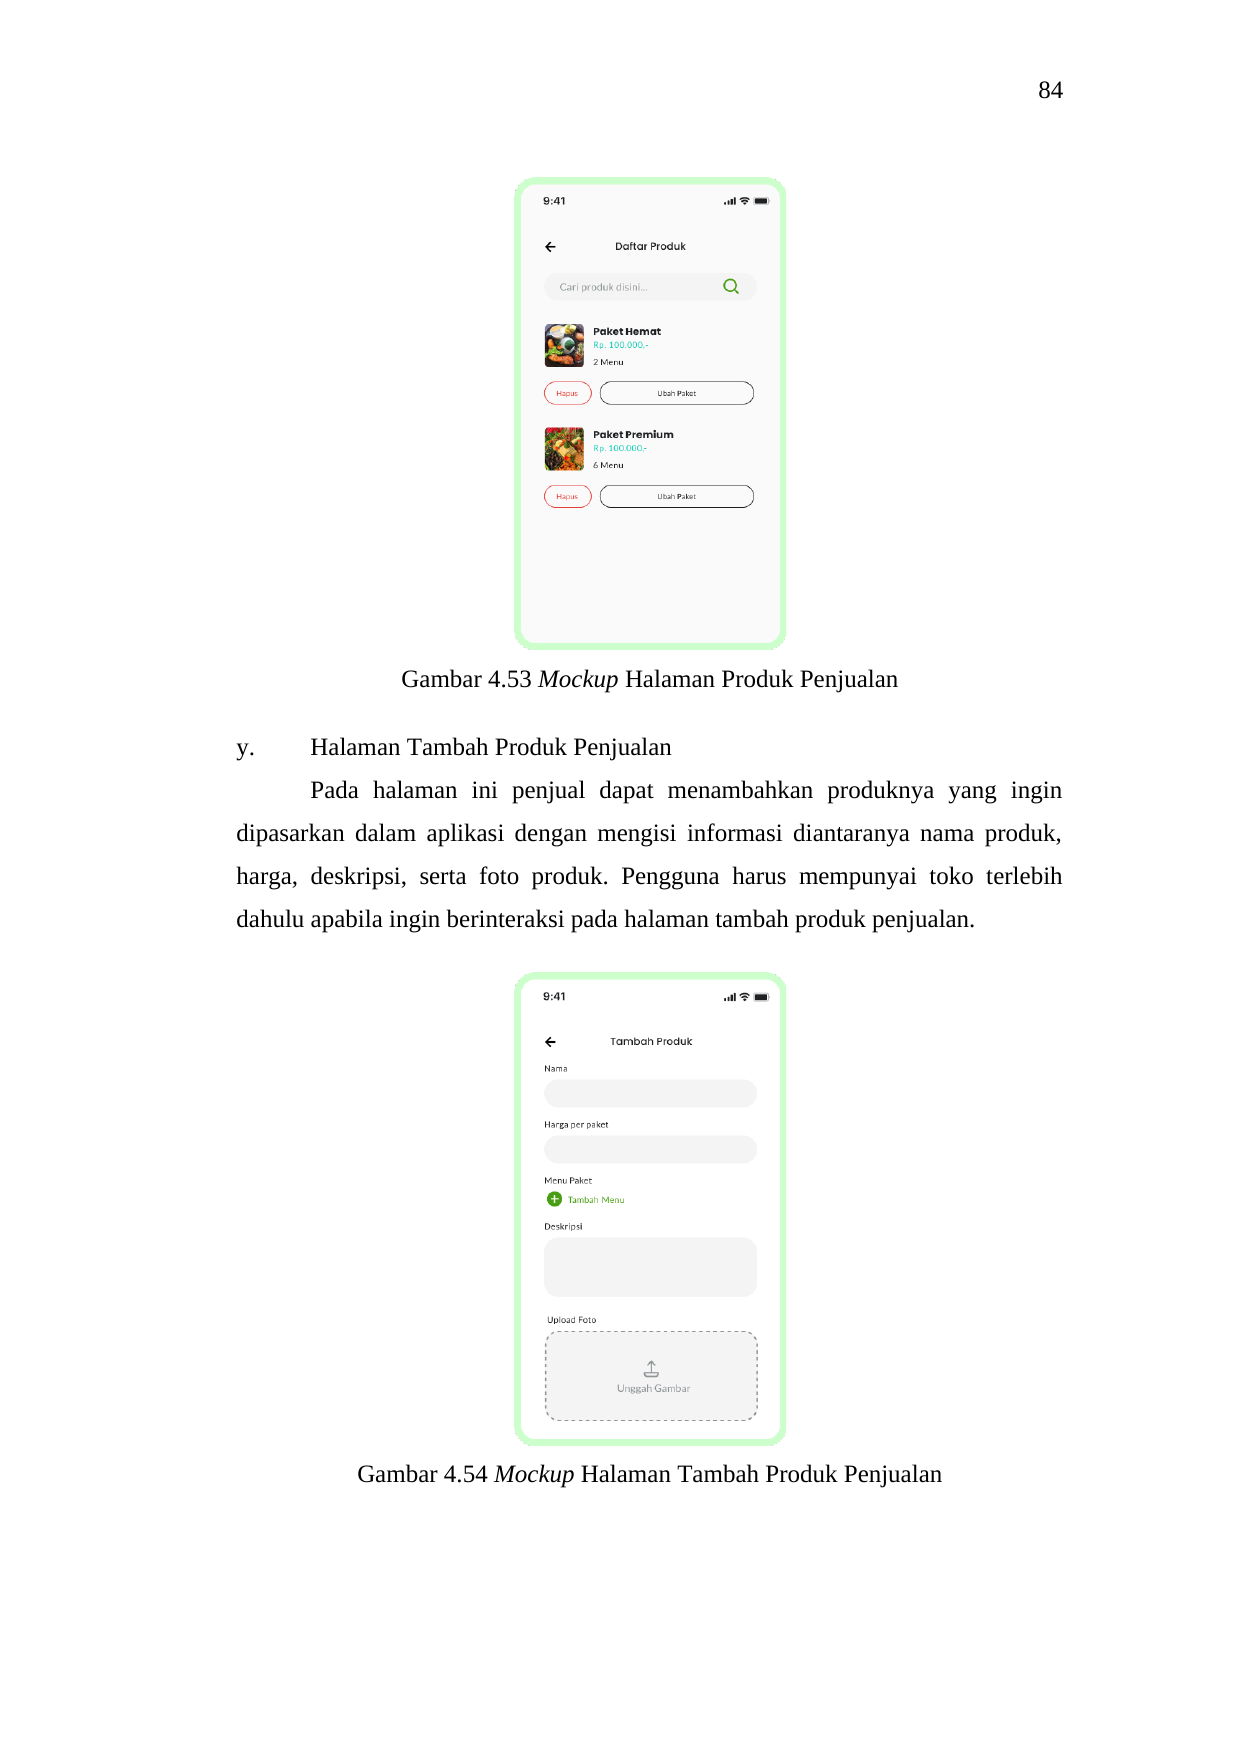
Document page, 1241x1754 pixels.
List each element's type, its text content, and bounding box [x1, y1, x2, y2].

list Halaman Tambah Produk Penjualan [236, 732, 1063, 761]
picture [513, 972, 787, 1446]
text Pada halaman ini penjual dapat menambahkan produknya yang ingin dipasarkan dalam aplikasi dengan mengisi informasi diantaranya nama produk, harga, deskripsi, serta foto produk. Pengguna harus mempunyai toko terlebih dahulu apabila ingin berinteraksi pada halaman tambah produk penjualan. [236, 775, 1063, 933]
picture [513, 177, 787, 650]
